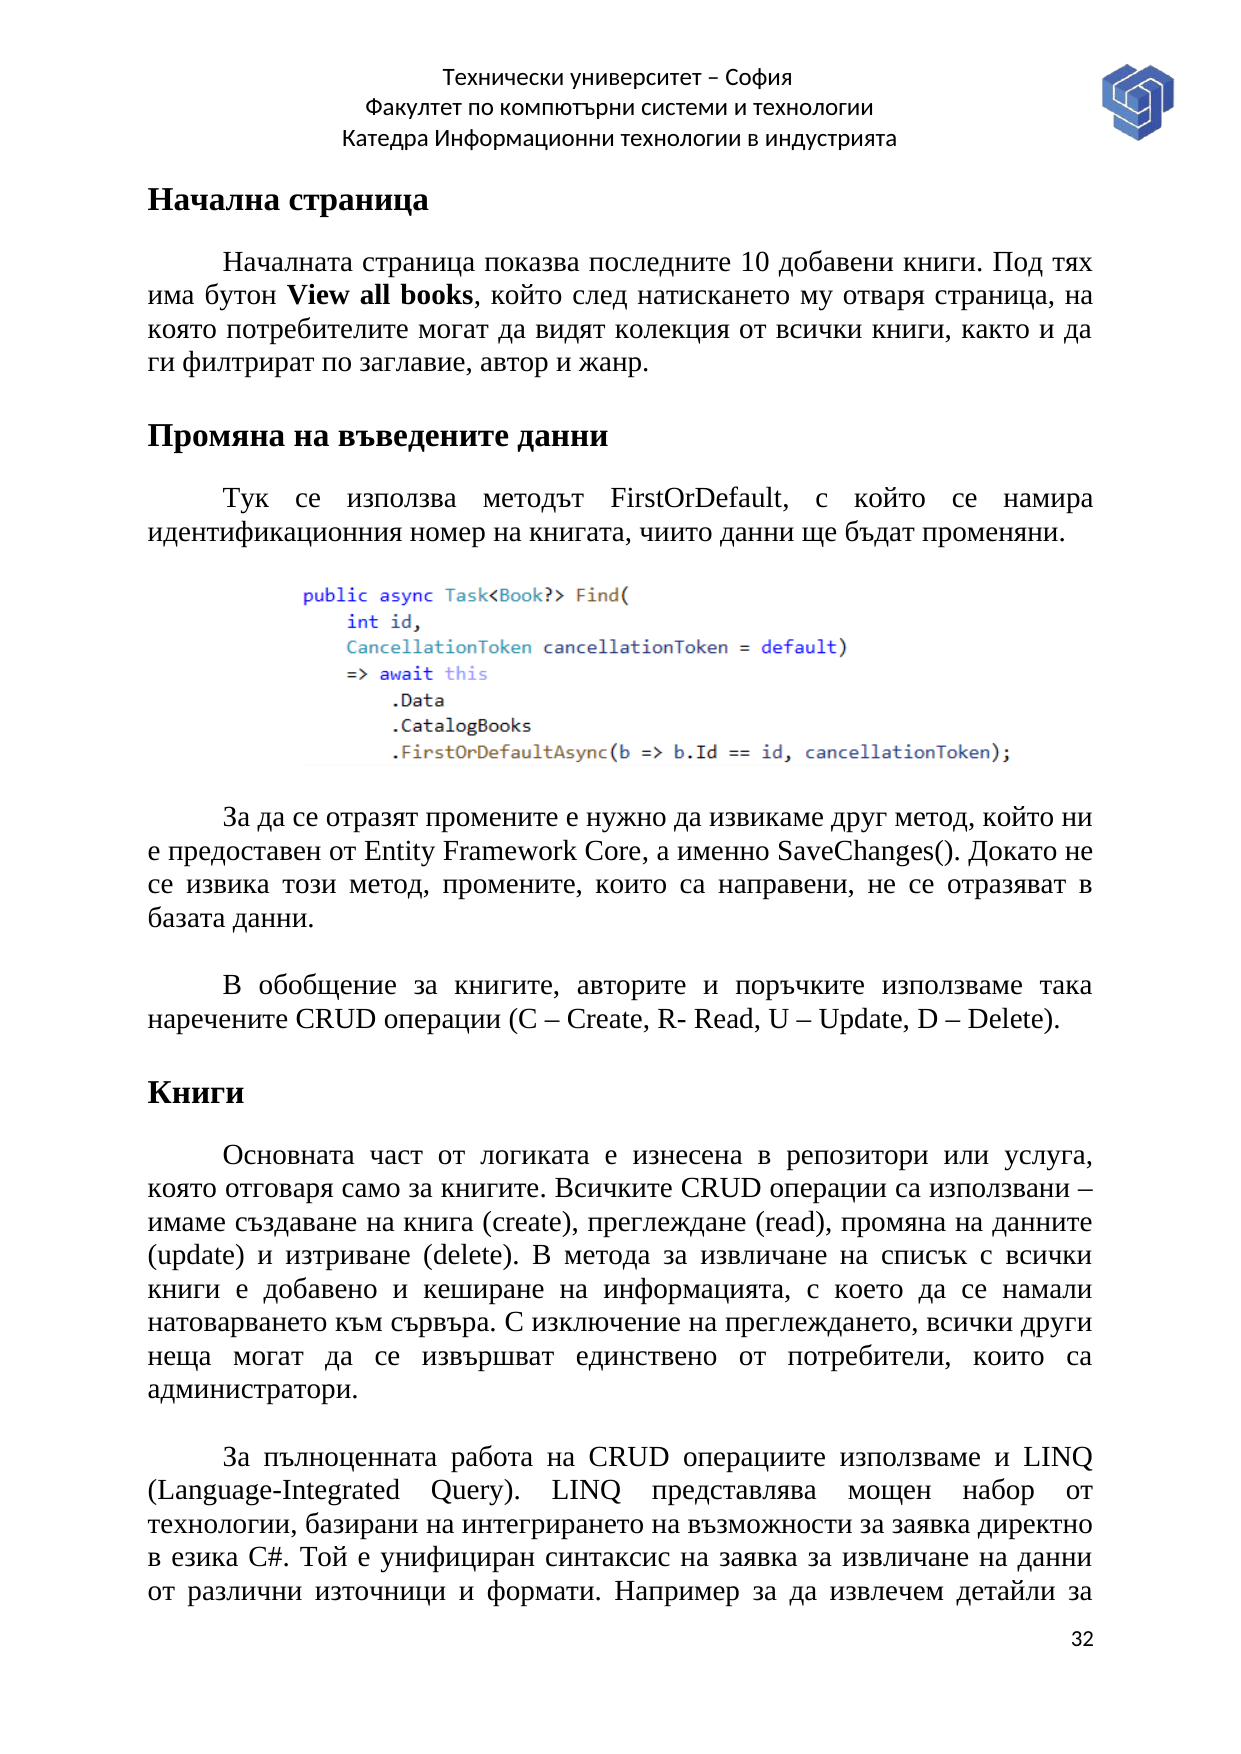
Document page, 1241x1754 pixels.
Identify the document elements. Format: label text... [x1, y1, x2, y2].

subtitle Промяна на въведените данни [147, 416, 1094, 454]
subtitle Начална страница [147, 179, 1094, 217]
text За да се отразят промените е нужно да извикаме друг метод, който ни е предоставен от Entity Framework Core, а именно SaveChanges(). Докато не се извика този метод, промените, които са направени, не се отразяват в базата данни. [147, 799, 1094, 934]
picture [299, 580, 1017, 766]
text Тук се използва методът FirstOrDefault, с който се намира идентификационния номер на книгата, чиито данни ще бъдат променяни. [147, 480, 1094, 547]
subtitle Книги [147, 1072, 1094, 1110]
picture [1092, 56, 1184, 148]
text В обобщение за книгите, авторите и поръчките използваме така наречените CRUD операции (C – Create, R- Read, U – Update, D – Delete). [147, 967, 1094, 1034]
text Началната страница показва последните 10 добавени книги. Под тях има бутон View all books, който след натискането му отваря страница, на която потребителите могат да видят колекция от всички книги, както и да ги филтрират по заглавие, автор и жанр. [147, 244, 1094, 378]
text Основната част от логиката е изнесена в репозитори или услуга, която отговаря само за книгите. Всичките CRUD операции са използвани – имаме създаване на книга (create), преглеждане (read), промяна на данните (update) и изтриване (delete). В метода за извличане на списък с всички книги е добавено и кеширане на информацията, с което да се намали натоварването към сървъра. С изключение на преглеждането, всички други неща могат да се извършват единствено от потребители, които са администратори. [147, 1137, 1094, 1405]
